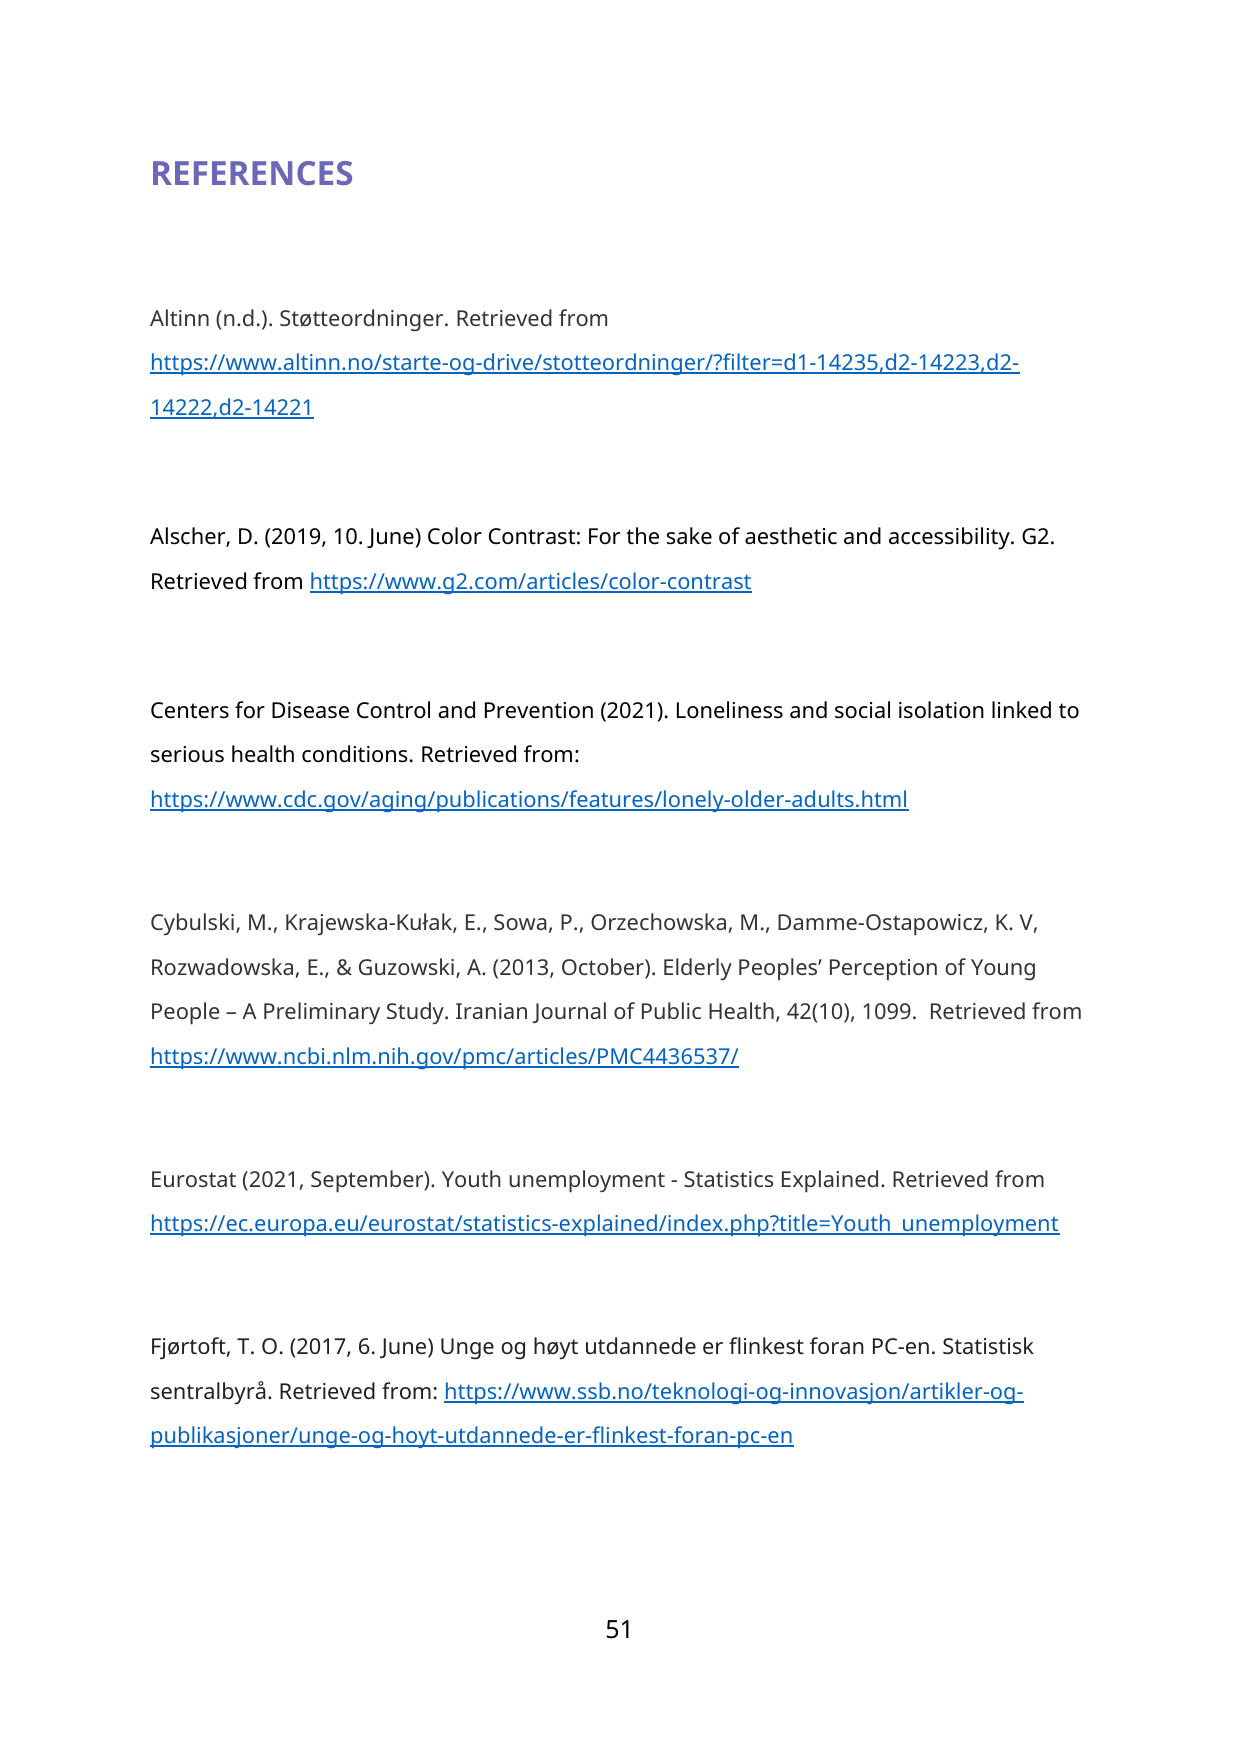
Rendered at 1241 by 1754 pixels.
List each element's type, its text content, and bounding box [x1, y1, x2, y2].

text Cybulski, M., Krajewska-Kułak, E., Sowa, P., Orzechowska, M., Damme-Ostapowicz, K. V, Rozwadowska, E., & Guzowski, A. (2013, October). Elderly Peoples’ Perception of Young People – A Preliminary Study. Iranian Journal of Public Health, 42(10), 1099. Retrieved from https://www.ncbi.nlm.nih.gov/pmc/articles/PMC4436537/ [150, 907, 1090, 1071]
text Fjørtoft, T. O. (2017, 6. June) Unge og høyt utdannede er flinkest foran PC-en. Statistisk sentralbyrå. Retrieved from: https://www.ssb.no/teknologi-og-innovasjon/artikler-og-publikasjoner/unge-og-hoyt-utdannede-er-flinkest-foran-pc-en [150, 1331, 1090, 1450]
text Eurostat (2021, September). Youth unemployment - Statistics Explained. Retrieved from https://ec.europa.eu/eurostat/statistics-explained/index.php?title=Youth_unemployment [150, 1163, 1090, 1238]
text Alscher, D. (2019, 10. June) Color Contrast: For the sake of aesthetic and accessibility. G2. Retrieved from https://www.g2.com/articles/color-contrast [150, 521, 1090, 595]
text Centers for Disease Control and Prevention (2021). Loneliness and social isolation linked to serious health conditions. Retrieved from: https://www.cdc.gov/aging/publications/features/lonely-older-adults.html [150, 695, 1090, 814]
text Altinn (n.d.). Støtteordninger. Retrieved from https://www.altinn.no/starte-og-drive/stotteordninger/?filter=d1-14235,d2-14223,d2-14222,d2-14221 [150, 302, 1090, 422]
subtitle REFERENCES [150, 150, 1090, 195]
